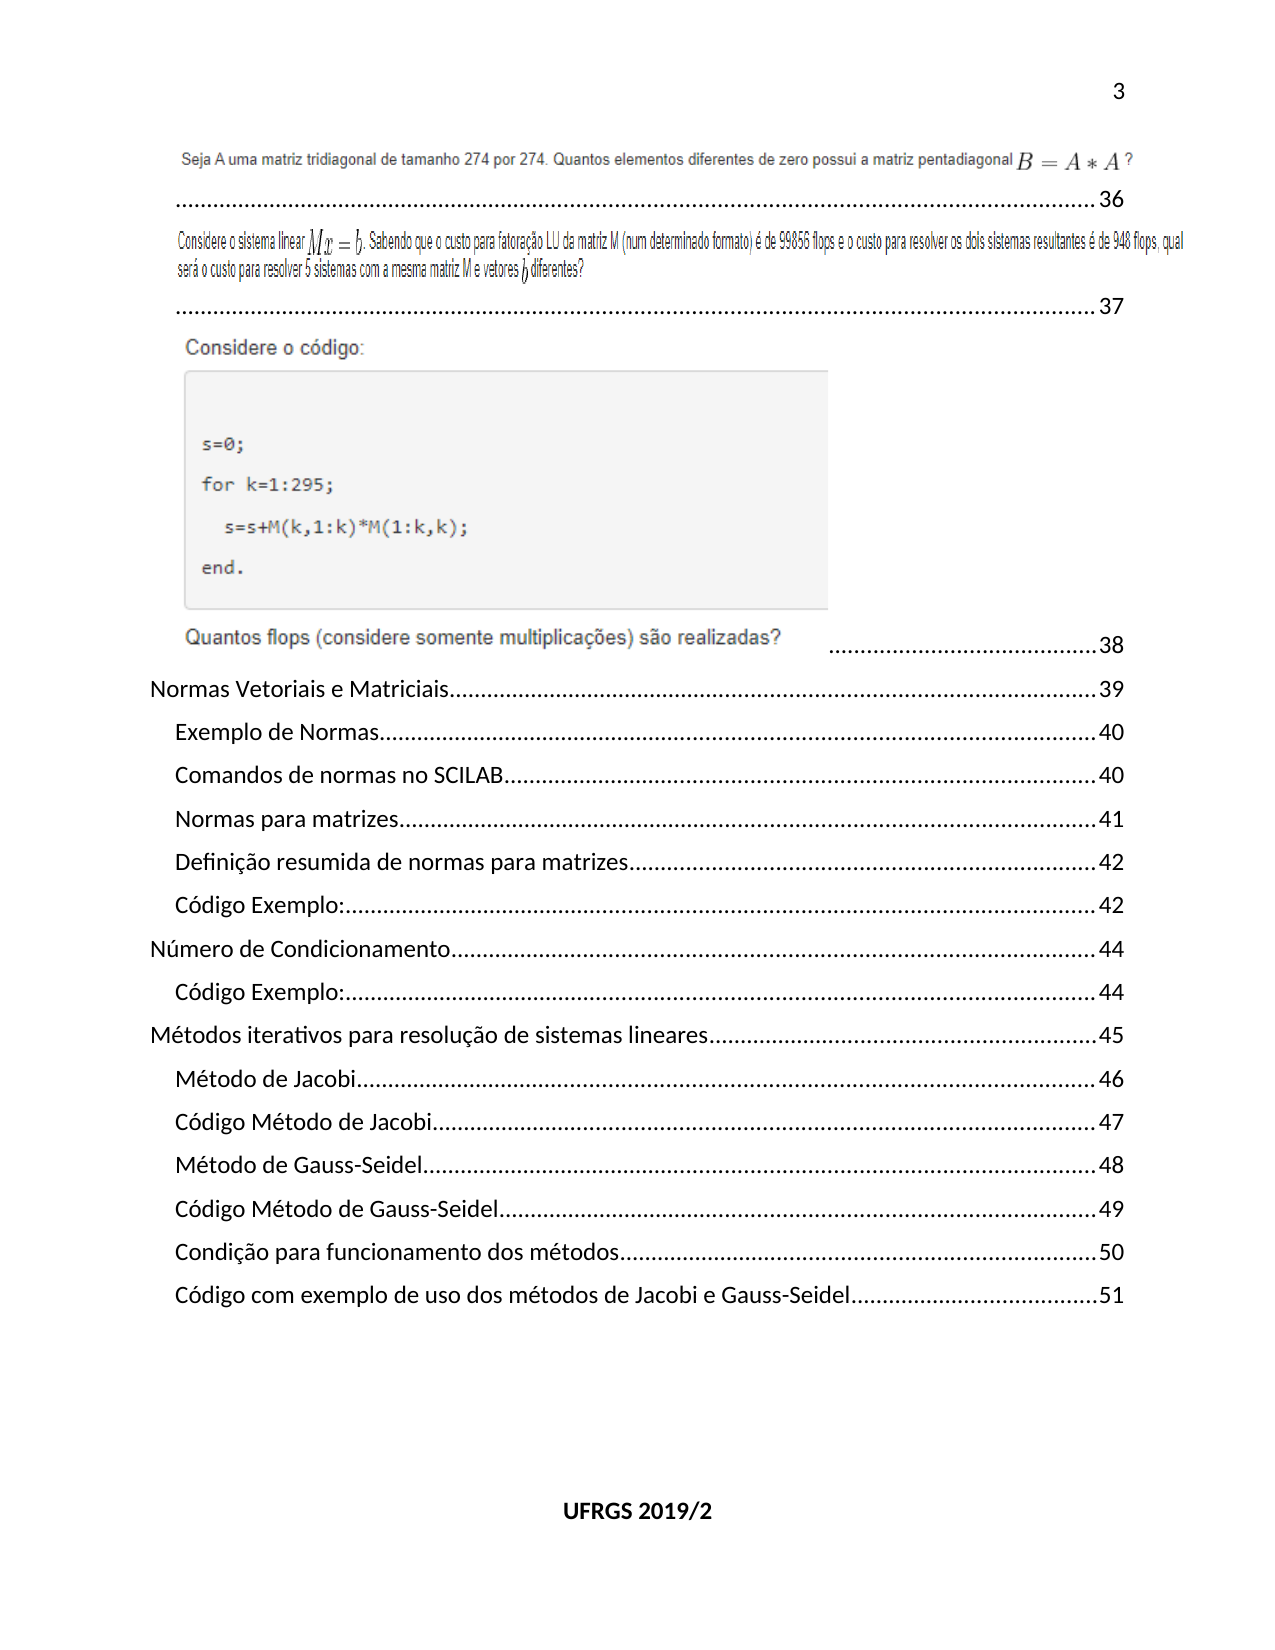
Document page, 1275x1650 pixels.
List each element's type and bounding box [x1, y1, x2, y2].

picture [175, 150, 1142, 176]
picture [175, 226, 1188, 288]
picture [175, 333, 829, 654]
